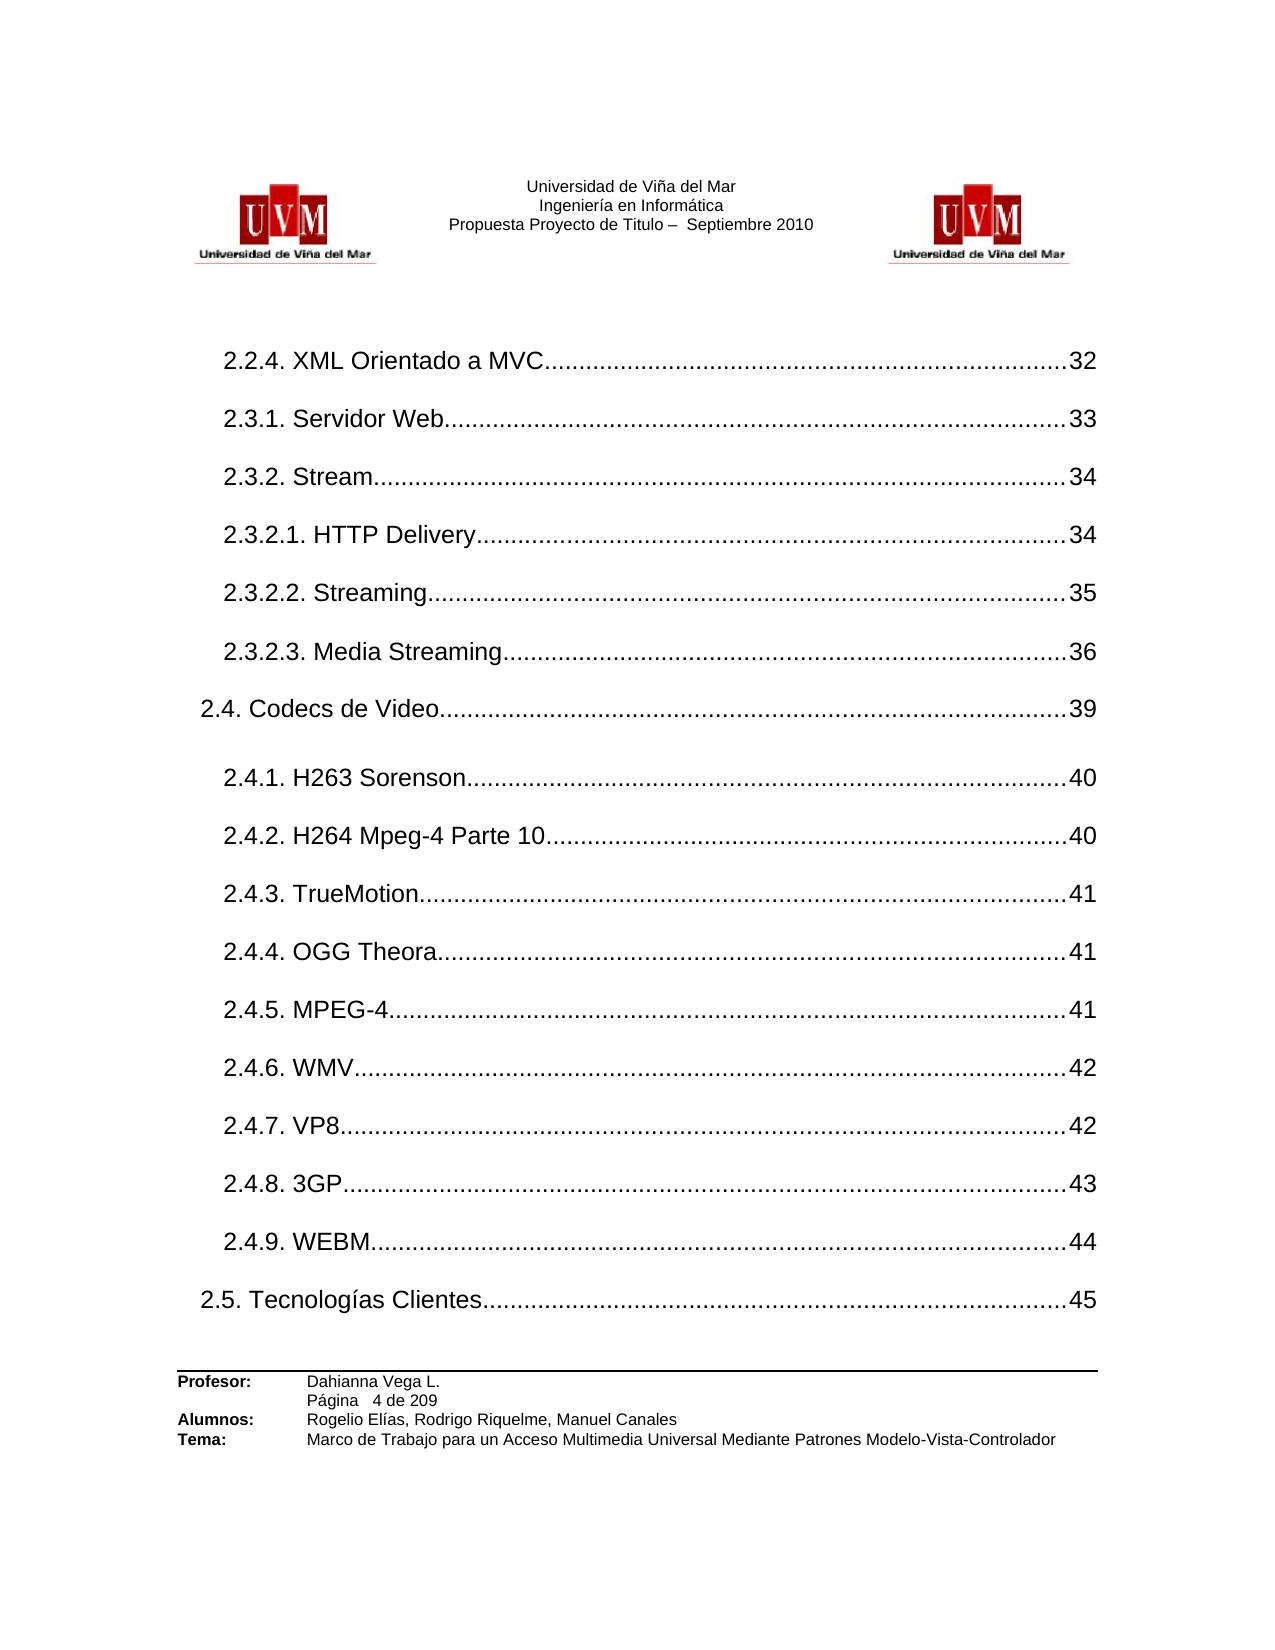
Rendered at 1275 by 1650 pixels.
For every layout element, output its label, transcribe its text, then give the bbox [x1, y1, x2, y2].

text 2.3.2.3. Media Streaming 36 [223, 636, 1098, 665]
text 2.3.2.2. Streaming 35 [223, 578, 1098, 607]
text 2.4.3. TrueMotion 41 [223, 879, 1098, 907]
text 2.3.2.1. HTTP Delivery 34 [223, 520, 1098, 549]
text 2.4.4. OGG Theora 41 [223, 937, 1098, 965]
text 2.3.1. Servidor Web 33 [223, 404, 1098, 433]
picture [177, 176, 390, 267]
text 2.2.4. XML Orientado a MVC 32 [223, 346, 1098, 375]
text 2.5. Tecnologías Clientes 45 [200, 1285, 1098, 1313]
text 2.4.7. VP8 42 [223, 1111, 1098, 1139]
text 2.4. Codecs de Video 39 [200, 694, 1098, 723]
text 2.4.9. WEBM 44 [223, 1227, 1098, 1256]
text 2.4.1. H263 Sorenson 40 [223, 763, 1098, 791]
text 2.3.2. Stream 34 [223, 462, 1098, 491]
text 2.4.2. H264 Mpeg-4 Parte 10 40 [223, 821, 1098, 849]
picture [871, 176, 1084, 267]
text 2.4.8. 3GP 43 [223, 1169, 1098, 1197]
text 2.4.6. WMV 42 [223, 1053, 1098, 1081]
text 2.4.5. MPEG-4 41 [223, 995, 1098, 1023]
